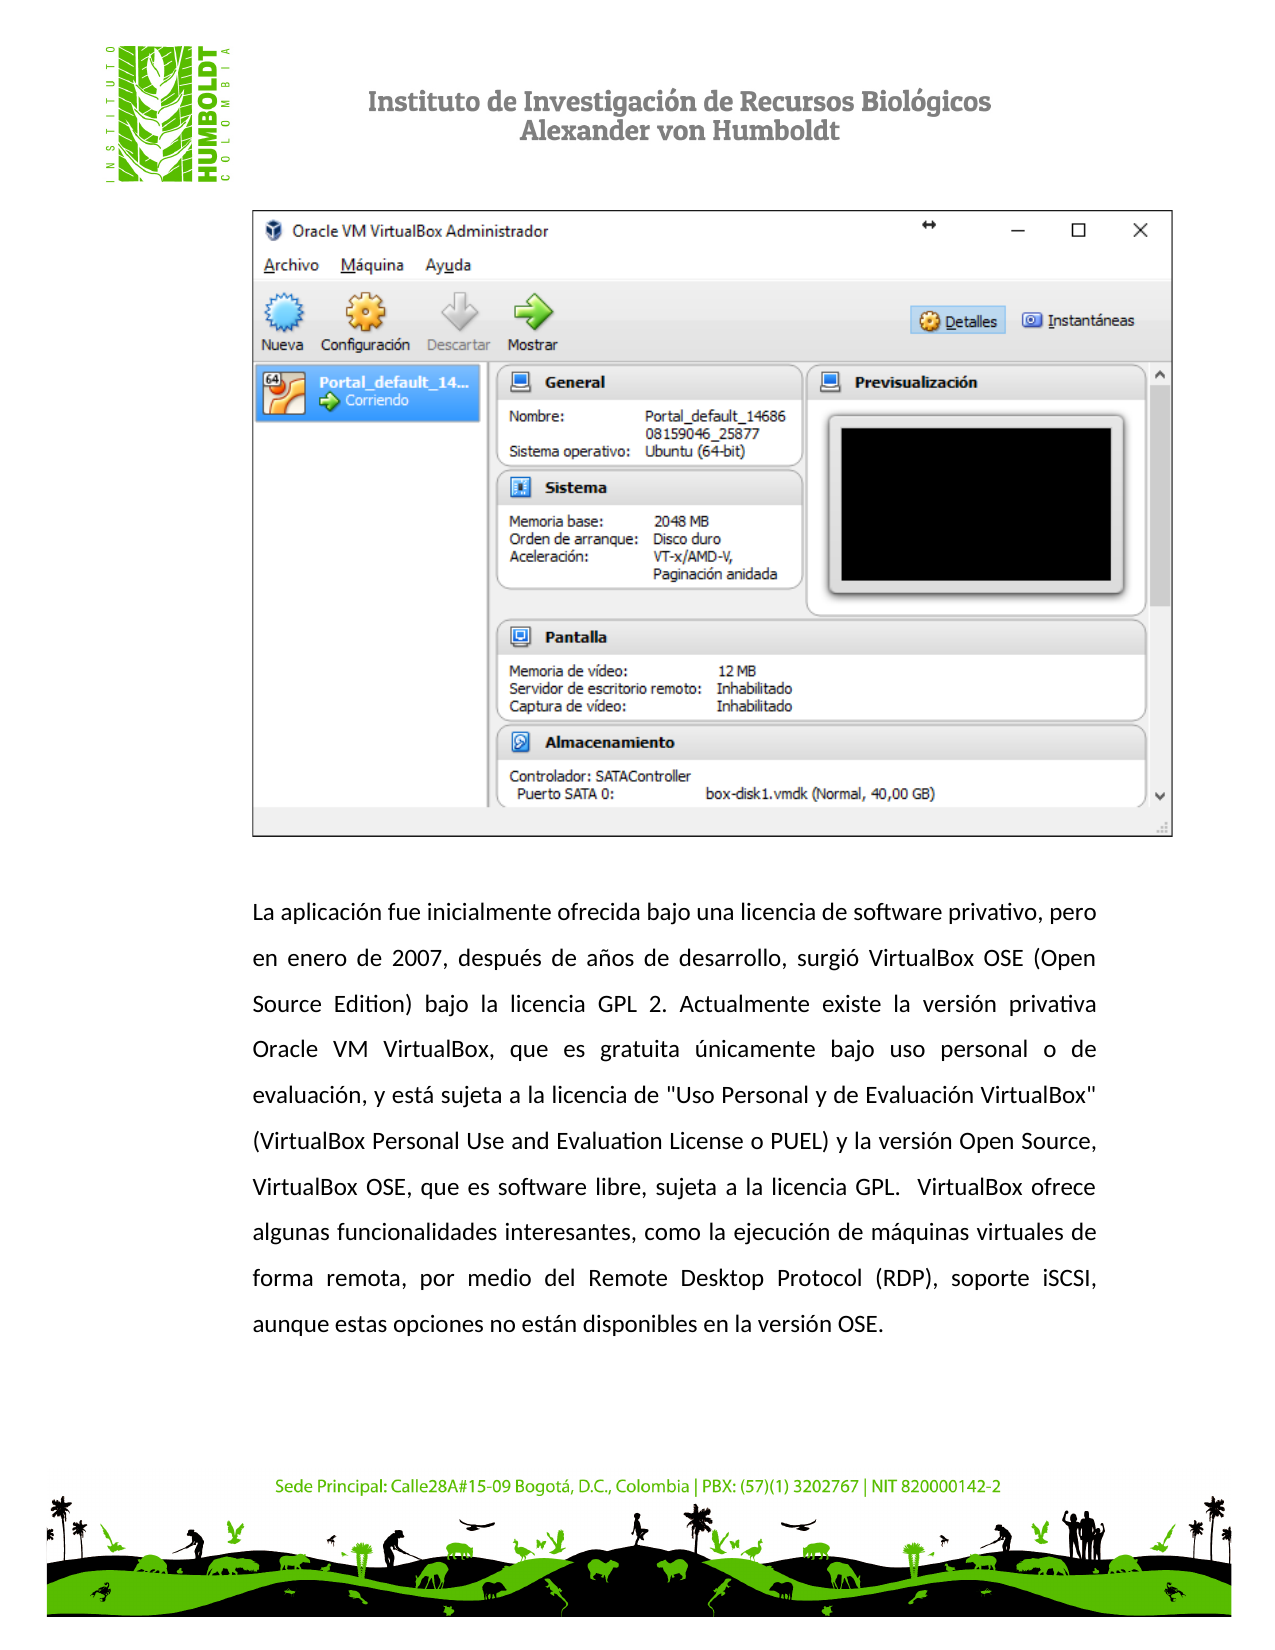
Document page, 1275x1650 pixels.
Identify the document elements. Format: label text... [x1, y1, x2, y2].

list La aplicación fue inicialmente ofrecida bajo una licencia de software privativo, pero en enero de 2007, después de años de desarrollo, surgió VirtualBox OSE (Open Source Edition) bajo la licencia GPL 2. Actualmente existe la versión privativa Oracle VM VirtualBox, que es gratuita únicamente bajo uso personal o de evaluación, y está sujeta a la licencia de "Uso Personal y de Evaluación VirtualBox" (VirtualBox Personal Use and Evaluation License o PUEL) y la versión Open Source, VirtualBox OSE, que es software libre, sujeta a la licencia GPL. VirtualBox ofrece algunas funcionalidades interesantes, como la ejecución de máquinas virtuales de forma remota, por medio del Remote Desktop Protocol (RDP), soporte iSCSI, aunque estas opciones no están disponibles en la versión OSE. [252, 896, 1098, 1338]
picture [46, 1468, 1232, 1617]
picture [60, 46, 1125, 197]
picture [252, 210, 1173, 837]
